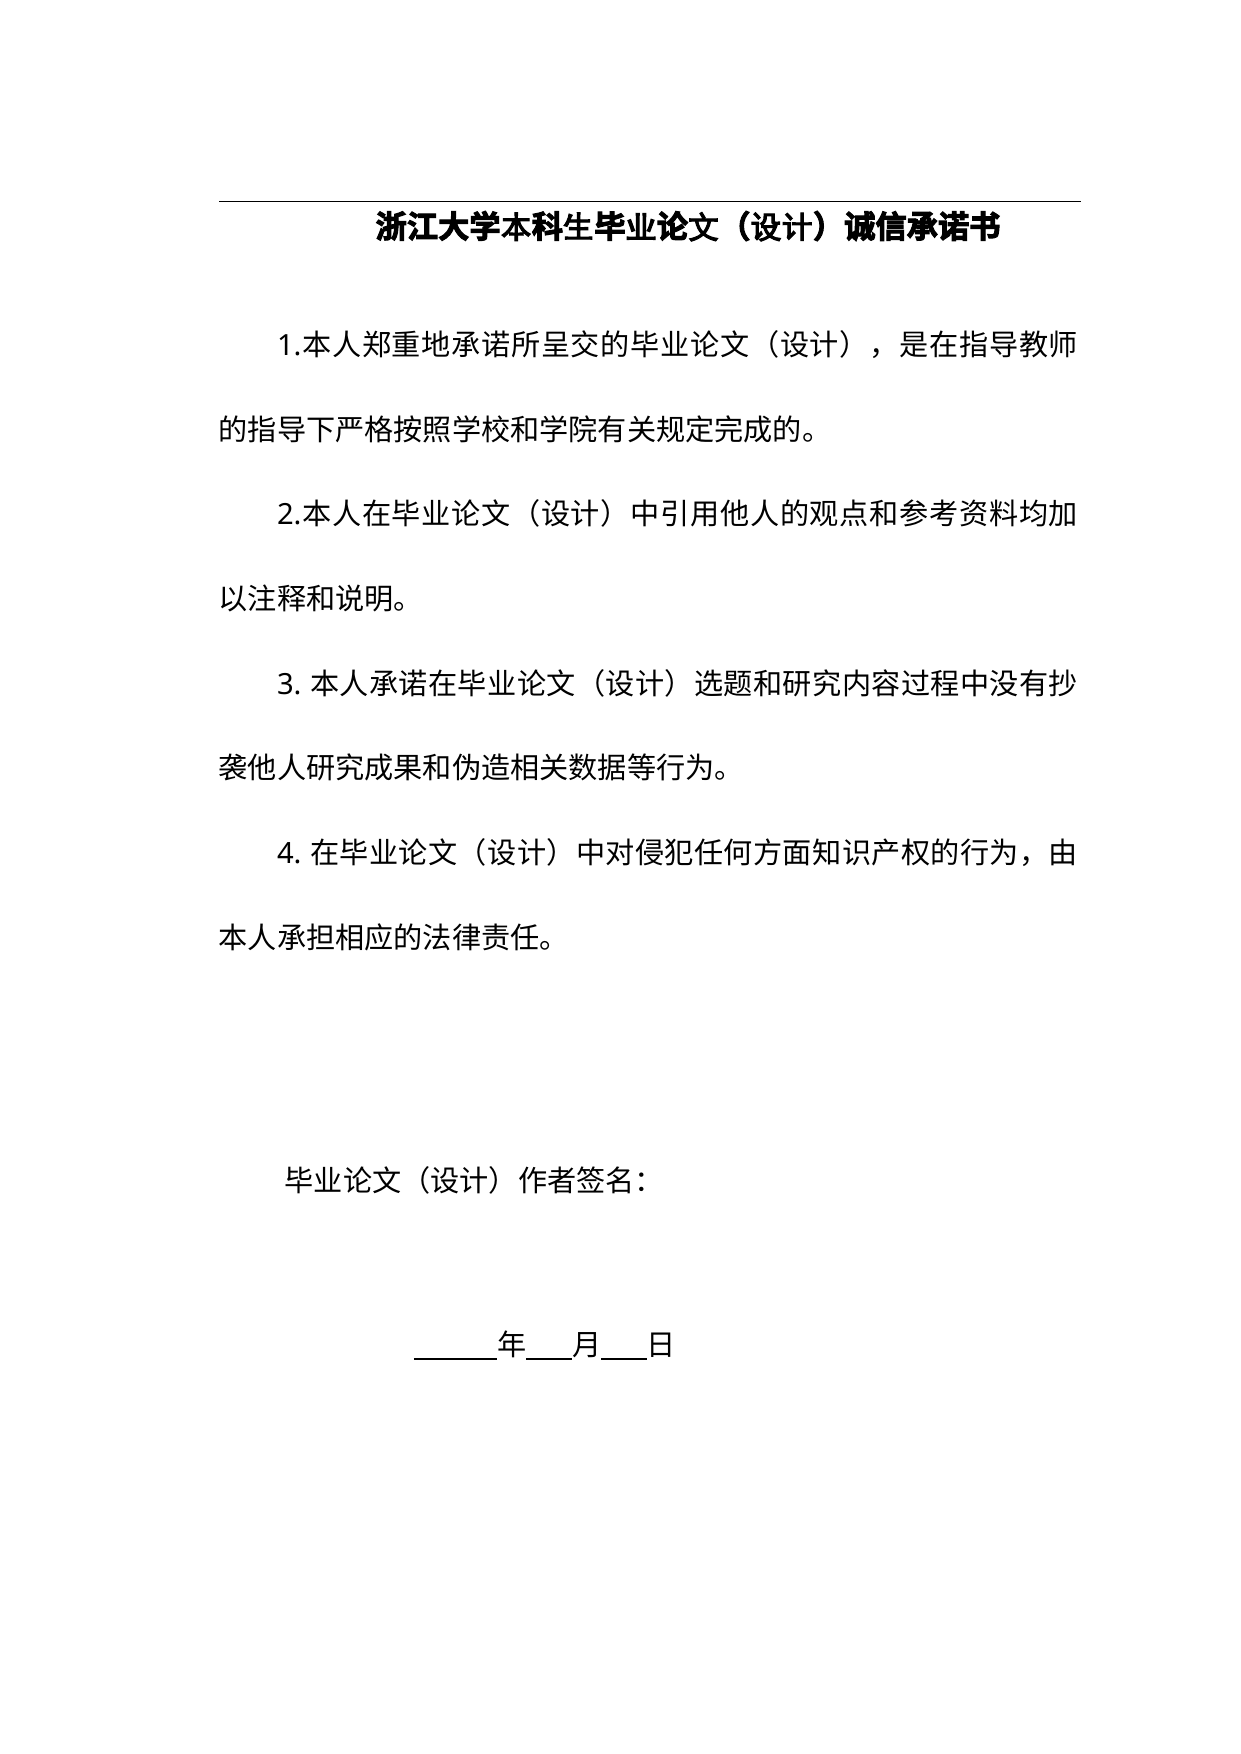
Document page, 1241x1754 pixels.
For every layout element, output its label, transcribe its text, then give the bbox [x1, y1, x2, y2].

text 4. 在毕业论文（设计）中对侵犯任何方面知识产权的行为，由本人承担相应的法律责任。 [218, 829, 1081, 956]
text 1.本人郑重地承诺所呈交的毕业论文（设计），是在指导教师的指导下严格按照学校和学院有关规定完成的。 [218, 322, 1081, 449]
text 毕业论文（设计）作者签名： [218, 1157, 1081, 1200]
text 年 月 日 [218, 1322, 1081, 1364]
text 浙江大学本科生毕业论文（设计）诚信承诺书 [218, 207, 1081, 242]
text 2.本人在毕业论文（设计）中引用他人的观点和参考资料均加以注释和说明。 [218, 491, 1081, 618]
text 3. 本人承诺在毕业论文（设计）选题和研究内容过程中没有抄袭他人研究成果和伪造相关数据等行为。 [218, 660, 1081, 787]
